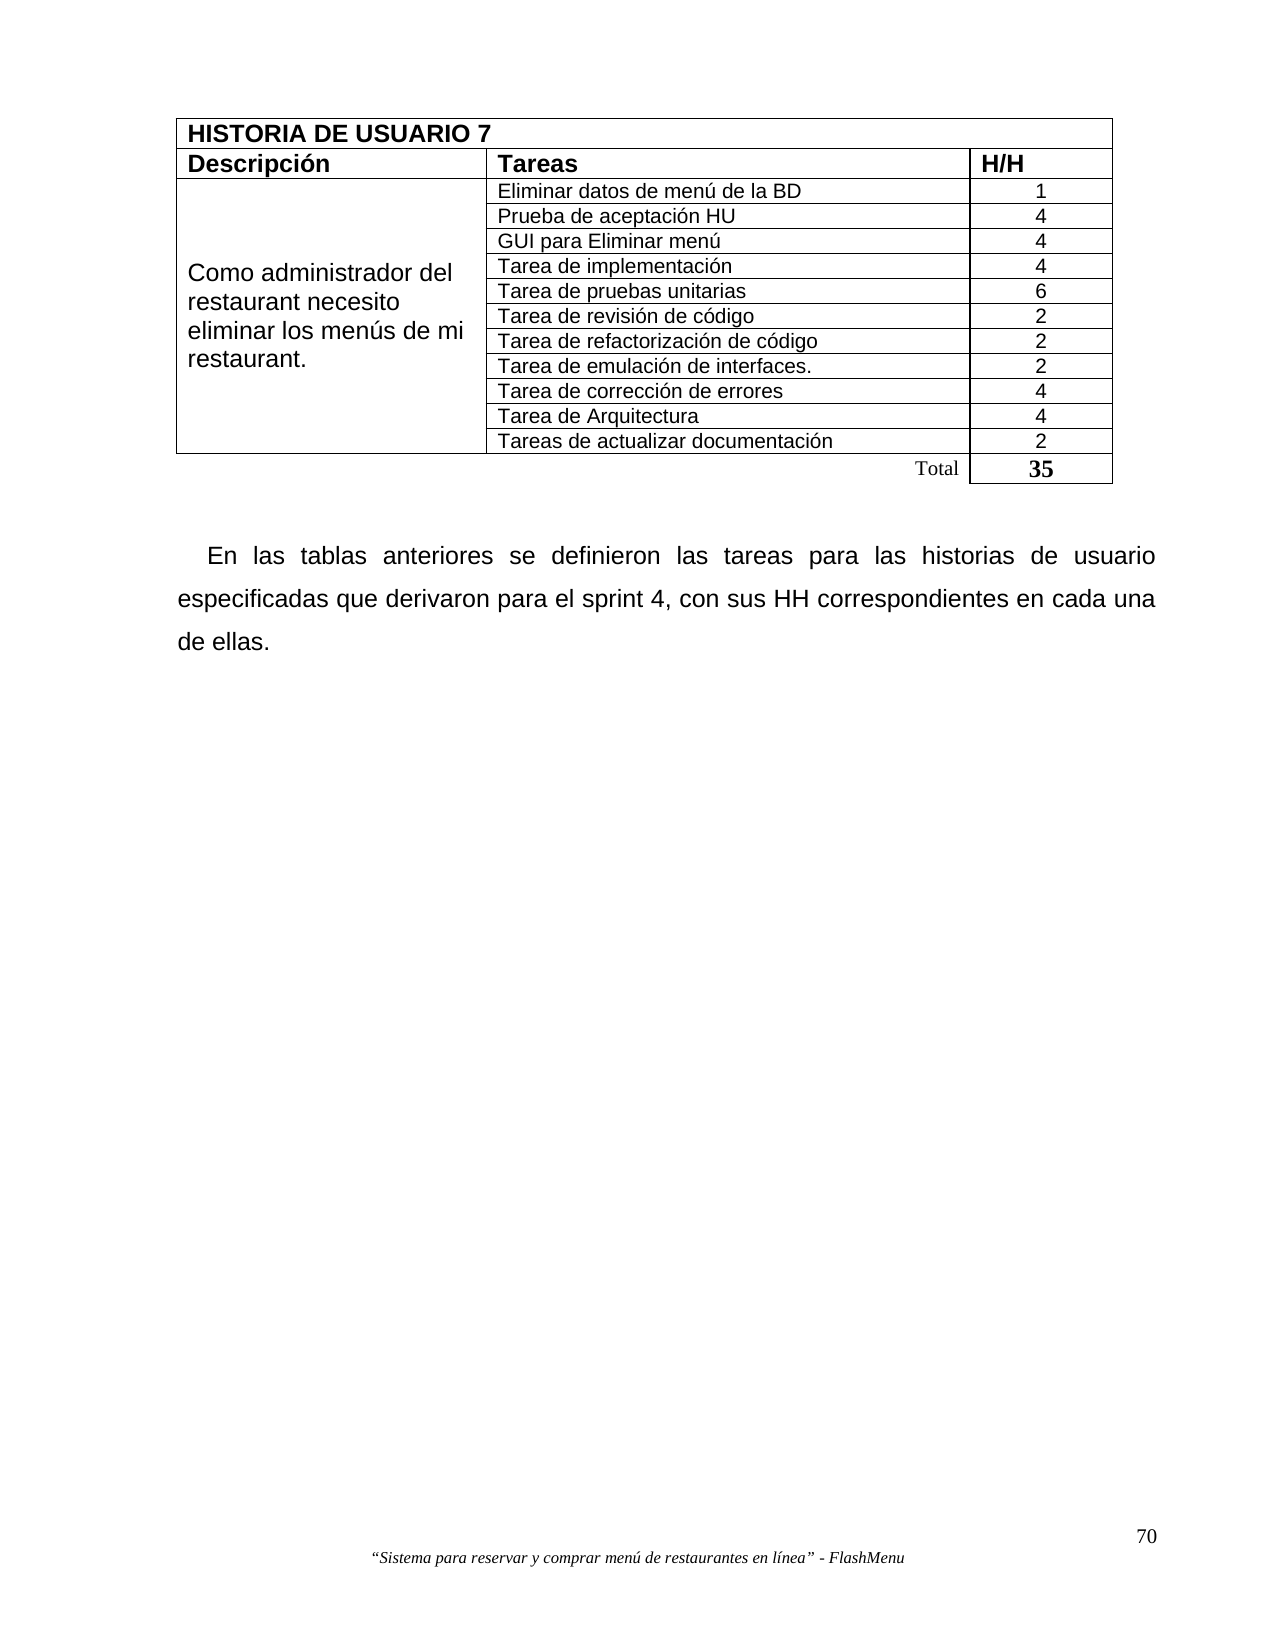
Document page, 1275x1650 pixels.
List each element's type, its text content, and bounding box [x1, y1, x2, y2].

table_cell 2 [971, 354, 1112, 378]
table_cell Tarea de Arquitectura [487, 404, 969, 428]
table_cell H/H [971, 149, 1112, 178]
text En las tablas anteriores se definieron las tareas para las historias de usuario especificadas que derivaron para el sprint 4, con sus HH correspondientes en cada una de ellas. [177, 541, 1157, 656]
table_cell Tareas de actualizar documentación [487, 429, 969, 453]
table_header HISTORIA DE USUARIO 7 [177, 119, 1112, 148]
table_cell 2 [971, 429, 1112, 453]
table_cell 2 [971, 329, 1112, 353]
table_cell Total [176, 454, 969, 482]
table_cell Tarea de corrección de errores [487, 379, 969, 403]
table_cell 4 [971, 379, 1112, 403]
table_cell 6 [971, 279, 1112, 303]
table_cell Como administrador del restaurant necesito eliminar los menús de mi restaurant. [177, 179, 486, 453]
table_cell 4 [971, 254, 1112, 278]
table_cell Tarea de implementación [487, 254, 969, 278]
table_cell Tarea de pruebas unitarias [487, 279, 969, 303]
table_cell 4 [971, 204, 1112, 228]
table_cell Tarea de refactorización de código [487, 329, 969, 353]
table_cell GUI para Eliminar menú [487, 229, 969, 253]
table_cell 4 [971, 404, 1112, 428]
table_cell 4 [971, 229, 1112, 253]
table_cell Tarea de emulación de interfaces. [487, 354, 969, 378]
table_cell 2 [971, 304, 1112, 328]
table_cell Tarea de revisión de código [487, 304, 969, 328]
table_cell Tareas [487, 149, 969, 178]
table_cell Descripción [177, 149, 486, 178]
table_cell 1 [971, 179, 1112, 203]
table_cell 35 [971, 454, 1112, 482]
table_cell Prueba de aceptación HU [487, 204, 969, 228]
table_cell Eliminar datos de menú de la BD [487, 179, 969, 203]
